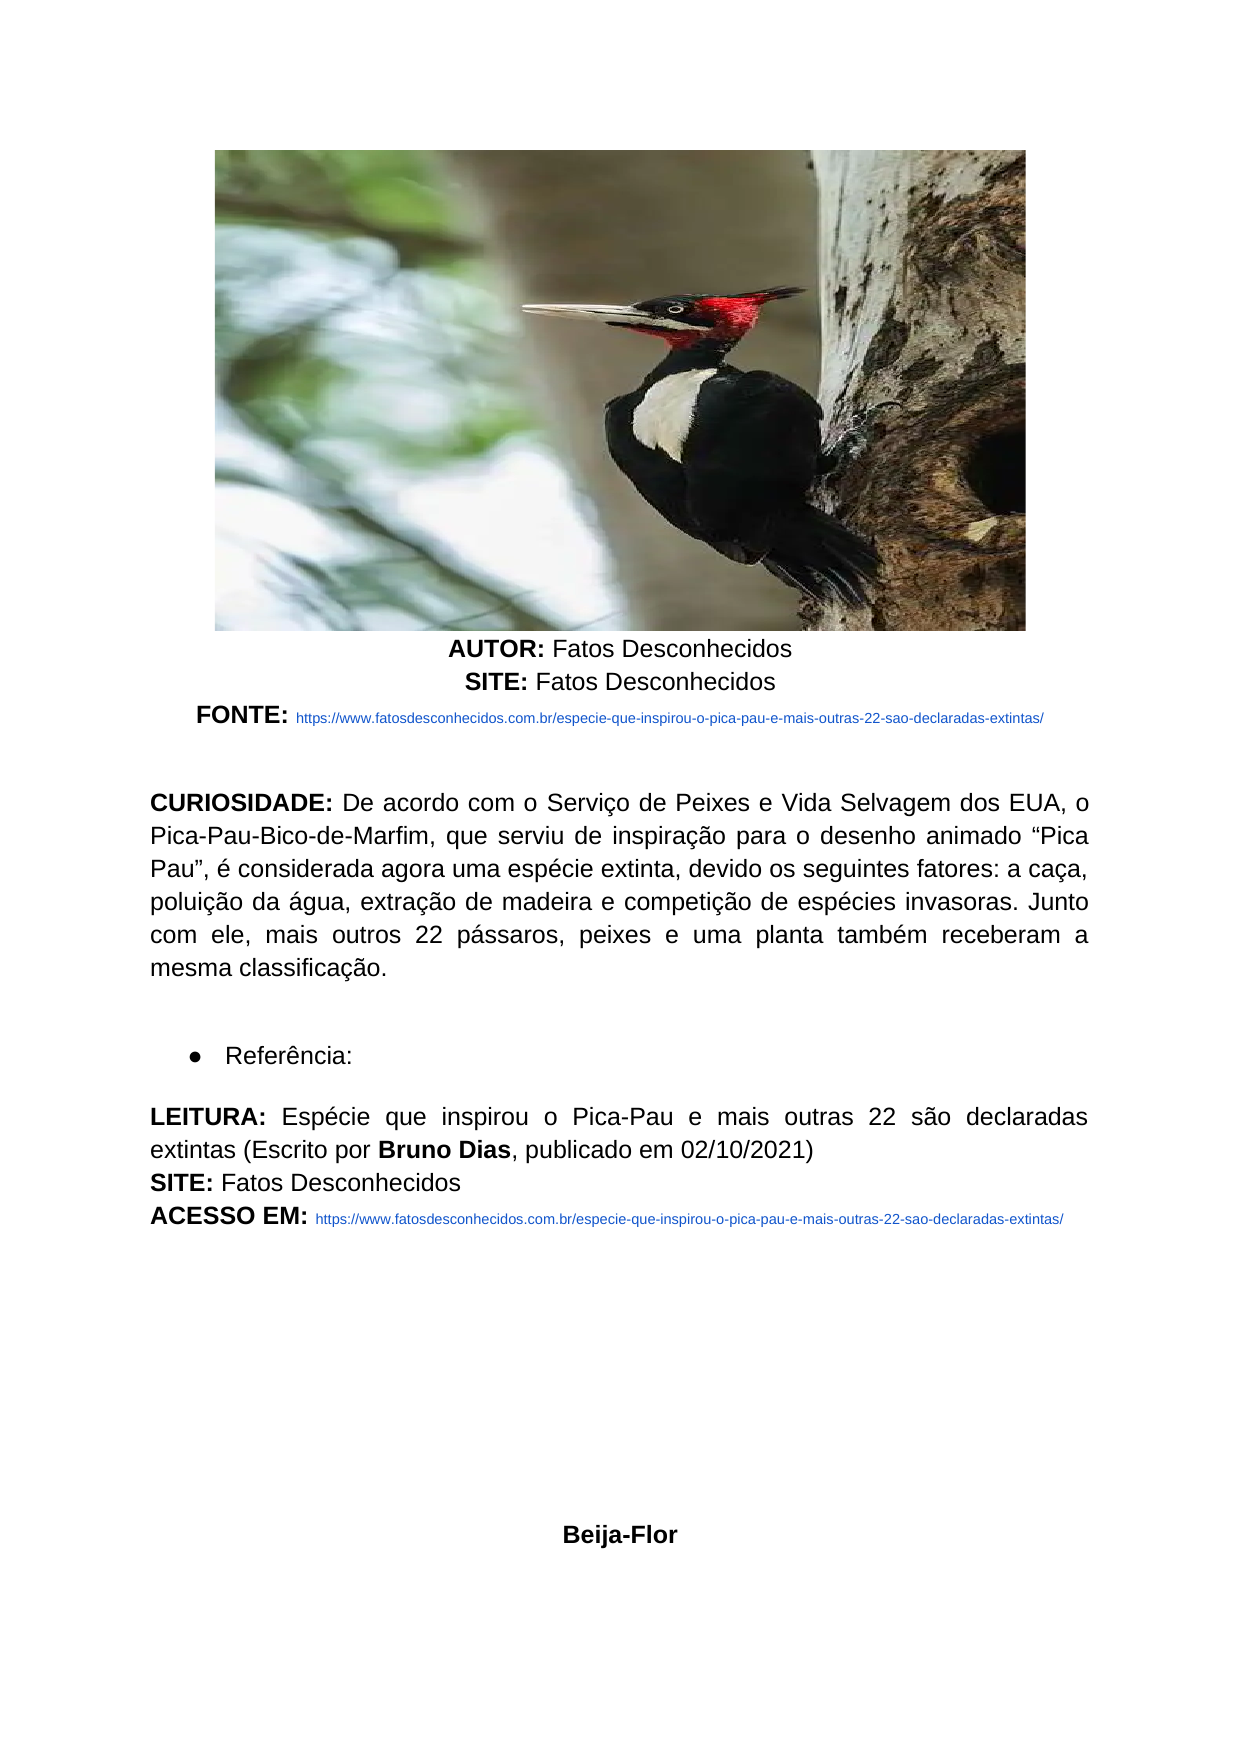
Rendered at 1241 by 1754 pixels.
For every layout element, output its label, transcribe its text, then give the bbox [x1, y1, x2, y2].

text SITE: Fatos Desconhecidos [150, 1168, 1090, 1196]
text SITE: Fatos Desconhecidos [150, 667, 1090, 696]
text CURIOSIDADE: De acordo com o Serviço de Peixes e Vida Selvagem dos EUA, o Pica-Pau-Bico-de-Marfim, que serviu de inspiração para o desenho animado “Pica Pau”, é considerada agora uma espécie extinta, devido os seguintes fatores: a caça, poluição da água, extração de madeira e competição de espécies invasoras. Junto com ele, mais outros 22 pássaros, peixes e uma planta também receberam a mesma classificação. [150, 949, 1090, 982]
text ACESSO EM: https://www.fatosdesconhecidos.com.br/especie-que-inspirou-o-pica-pau-e-mais-outras-22-sao-declaradas-extintas/ [150, 1201, 1090, 1229]
text FONTE: https://www.fatosdesconhecidos.com.br/especie-que-inspirou-o-pica-pau-e-mais-outras-22-sao-declaradas-extintas/ [150, 700, 1090, 729]
list Referência: [187, 1041, 1090, 1070]
text LEITURA: Espécie que inspirou o Pica-Pau e mais outras 22 são declaradas extintas (Escrito por Bruno Dias, publicado em 02/10/2021) [150, 1102, 1090, 1163]
picture [214, 150, 1026, 631]
text CURIOSIDADE: De acordo com o Serviço de Peixes e Vida Selvagem dos EUA, o Pica-Pau-Bico-de-Marfim, que serviu de inspiração para o desenho animado “Pica Pau”, é considerada agora uma espécie extinta, devido os seguintes fatores: a caça, poluição da água, extração de madeira e competição de espécies invasoras. Junto com ele, mais outros 22 pássaros, peixes e uma planta também receberam a mesma classificação. [150, 788, 1090, 887]
text AUTOR: Fatos Desconhecidos [150, 634, 1090, 663]
text Beija-Flor [150, 1520, 1090, 1549]
